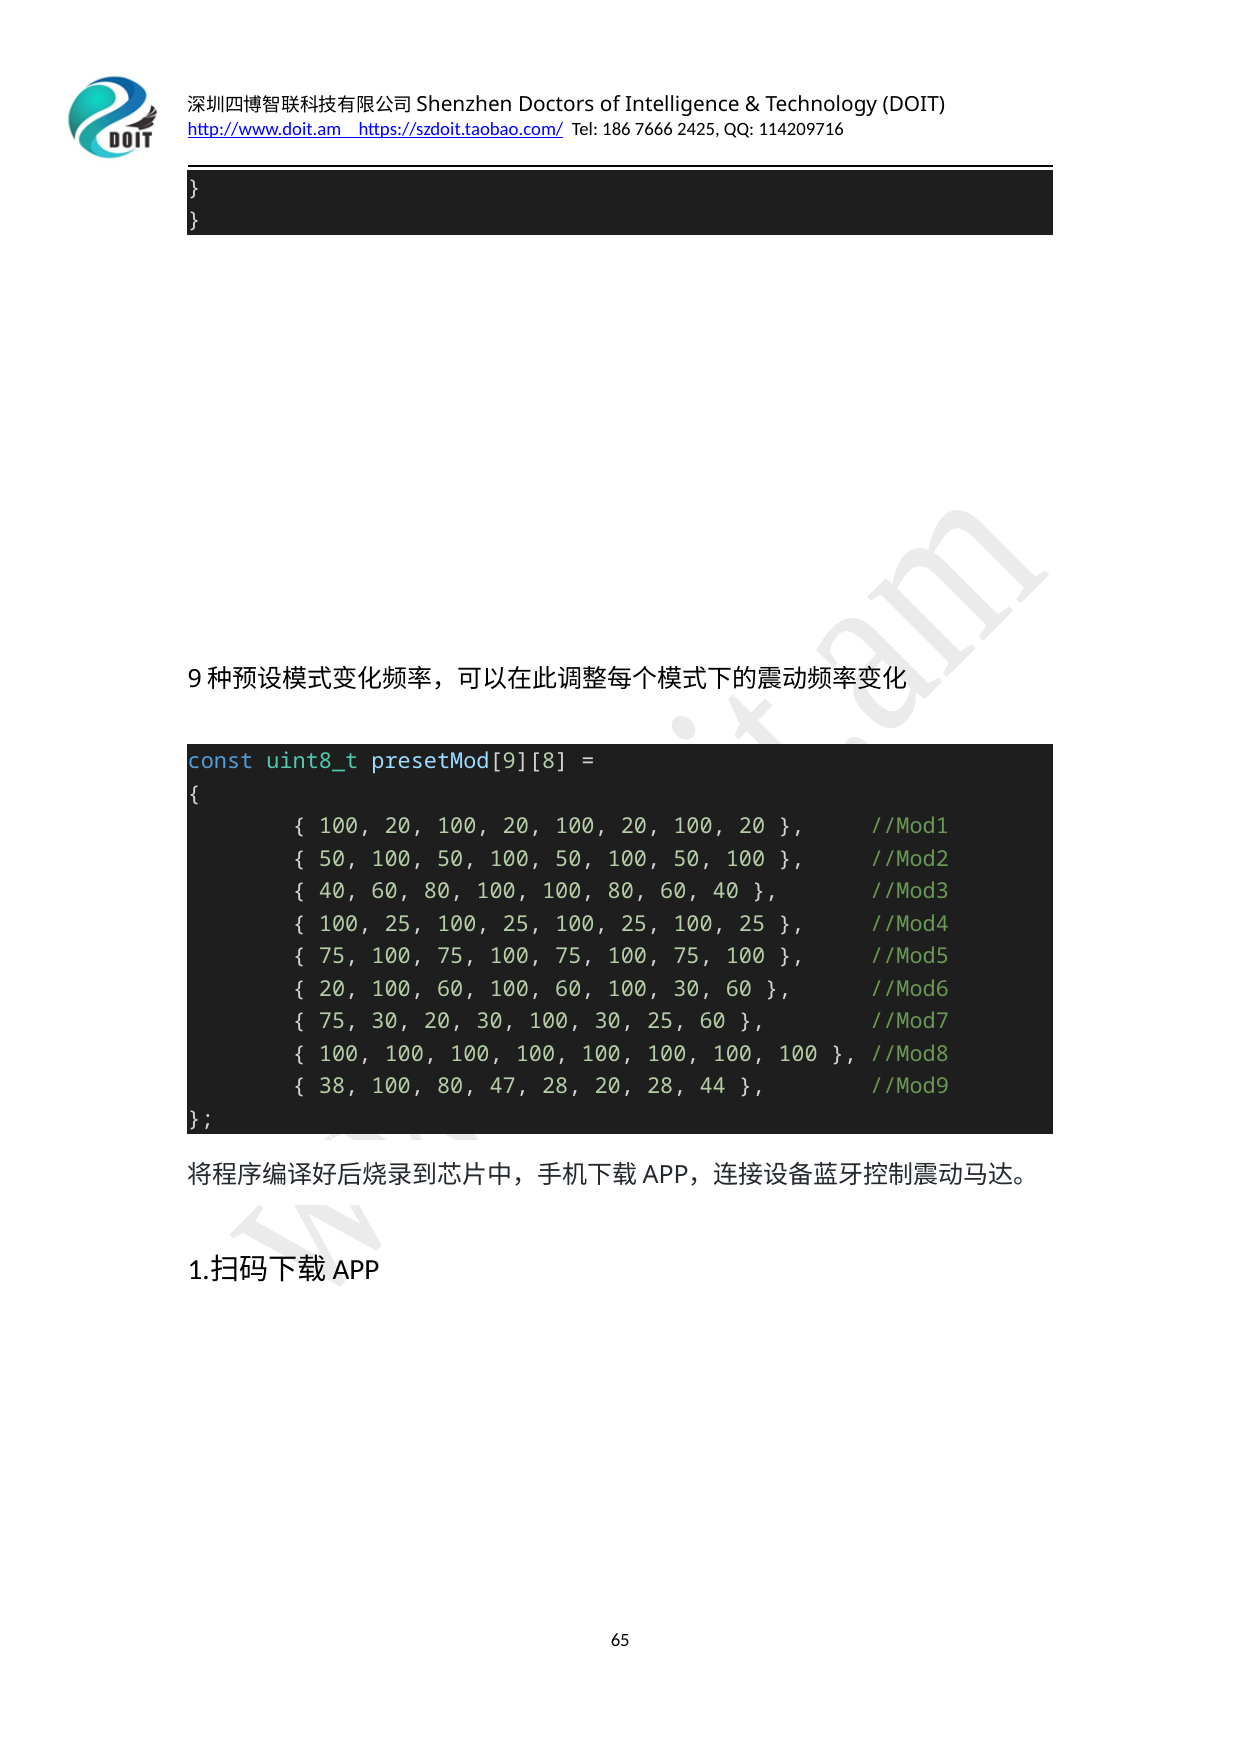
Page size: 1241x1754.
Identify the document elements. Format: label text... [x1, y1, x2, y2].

text { 75, 100, 75, 100, 75, 100, 75, 100 }, //Mod5 [187, 939, 1053, 971]
text }; [187, 1101, 1053, 1134]
text { 100, 100, 100, 100, 100, 100, 100, 100 }, //Mod8 [187, 1036, 1053, 1069]
text } [187, 203, 1053, 235]
text { 40, 60, 80, 100, 100, 80, 60, 40 }, //Mod3 [187, 874, 1053, 906]
text { [187, 776, 1053, 809]
text 将程序编译好后烧录到芯片中，手机下载APP，连接设备蓝牙控制震动马达。 [187, 1140, 1053, 1205]
text 1.扫码下载APP [187, 1234, 1053, 1299]
text { 20, 100, 60, 100, 60, 100, 30, 60 }, //Mod6 [187, 971, 1053, 1004]
text { 75, 30, 20, 30, 100, 30, 25, 60 }, //Mod7 [187, 1004, 1053, 1036]
text { 50, 100, 50, 100, 50, 100, 50, 100 }, //Mod2 [187, 841, 1053, 874]
text const uint8_t presetMod[9][8] = [187, 744, 1053, 776]
text { 100, 25, 100, 25, 100, 25, 100, 25 }, //Mod4 [187, 906, 1053, 939]
text { 100, 20, 100, 20, 100, 20, 100, 20 }, //Mod1 [187, 809, 1053, 841]
text { 38, 100, 80, 47, 28, 20, 28, 44 }, //Mod9 [187, 1069, 1053, 1101]
text 9种预设模式变化频率，可以在此调整每个模式下的震动频率变化 [187, 644, 1053, 709]
picture [63, 70, 164, 163]
text } [187, 170, 1053, 203]
